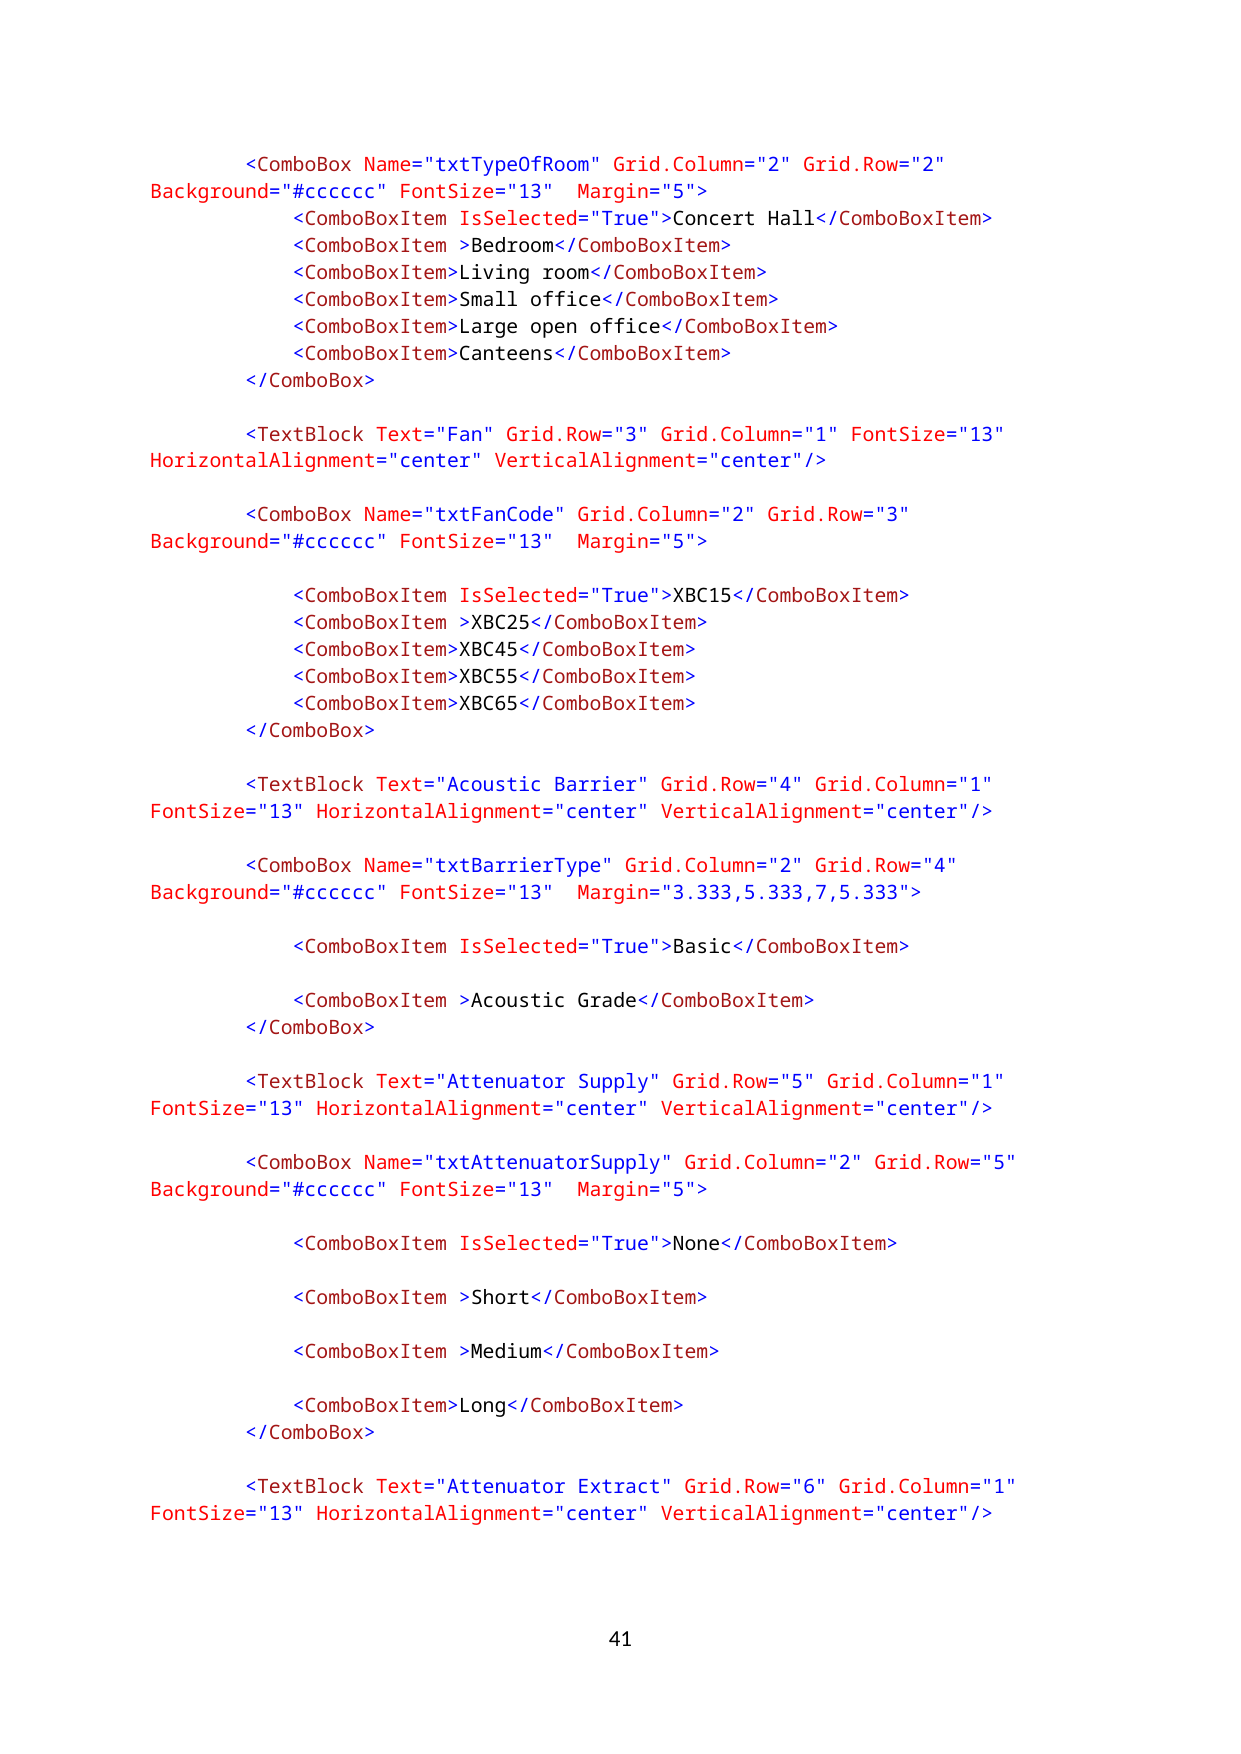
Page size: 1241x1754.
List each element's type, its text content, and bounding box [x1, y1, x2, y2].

text </ComboBox> [150, 1013, 1090, 1040]
text <ComboBoxItem>XBC45</ComboBoxItem> [150, 636, 1090, 663]
text <ComboBox Name="txtBarrierType" Grid.Column="2" Grid.Row="4" Background="#cccccc" FontSize="13" Margin="3.333,5.333,7,5.333"> [150, 851, 1090, 905]
text <TextBlock Text="Fan" Grid.Row="3" Grid.Column="1" FontSize="13" HorizontalAlignment="center" VerticalAlignment="center"/> [150, 420, 1090, 474]
text </ComboBox> [150, 366, 1090, 393]
text <TextBlock Text="Attenuator Extract" Grid.Row="6" Grid.Column="1" FontSize="13" HorizontalAlignment="center" VerticalAlignment="center"/> [150, 1472, 1090, 1526]
text <ComboBoxItem>Long</ComboBoxItem> [150, 1391, 1090, 1418]
text <ComboBoxItem>Living room</ComboBoxItem> [150, 258, 1090, 285]
text <ComboBoxItem IsSelected="True">Concert Hall</ComboBoxItem> [150, 204, 1090, 231]
text <ComboBoxItem >Acoustic Grade</ComboBoxItem> [150, 986, 1090, 1013]
text <TextBlock Text="Attenuator Supply" Grid.Row="5" Grid.Column="1" FontSize="13" HorizontalAlignment="center" VerticalAlignment="center"/> [150, 1067, 1090, 1121]
text <ComboBoxItem>XBC55</ComboBoxItem> [150, 663, 1090, 689]
text <ComboBox Name="txtTypeOfRoom" Grid.Column="2" Grid.Row="2" Background="#cccccc" FontSize="13" Margin="5"> [150, 150, 1090, 204]
text <ComboBoxItem>Canteens</ComboBoxItem> [150, 339, 1090, 366]
text <ComboBoxItem>XBC65</ComboBoxItem> [150, 689, 1090, 717]
text </ComboBox> [150, 717, 1090, 743]
text <ComboBoxItem IsSelected="True">Basic</ComboBoxItem> [150, 932, 1090, 959]
text <ComboBoxItem >Medium</ComboBoxItem> [150, 1337, 1090, 1364]
text <ComboBox Name="txtFanCode" Grid.Column="2" Grid.Row="3" Background="#cccccc" FontSize="13" Margin="5"> [150, 501, 1090, 555]
text <TextBlock Text="Acoustic Barrier" Grid.Row="4" Grid.Column="1" FontSize="13" HorizontalAlignment="center" VerticalAlignment="center"/> [150, 771, 1090, 824]
text <ComboBox Name="txtAttenuatorSupply" Grid.Column="2" Grid.Row="5" Background="#cccccc" FontSize="13" Margin="5"> [150, 1148, 1090, 1202]
text <ComboBoxItem>Small office</ComboBoxItem> [150, 285, 1090, 312]
text <ComboBoxItem >Short</ComboBoxItem> [150, 1283, 1090, 1310]
text <ComboBoxItem >Bedroom</ComboBoxItem> [150, 231, 1090, 258]
text <ComboBoxItem IsSelected="True">None</ComboBoxItem> [150, 1229, 1090, 1256]
text <ComboBoxItem IsSelected="True">XBC15</ComboBoxItem> [150, 582, 1090, 609]
text <ComboBoxItem>Large open office</ComboBoxItem> [150, 312, 1090, 339]
text </ComboBox> [150, 1418, 1090, 1445]
text <ComboBoxItem >XBC25</ComboBoxItem> [150, 609, 1090, 636]
